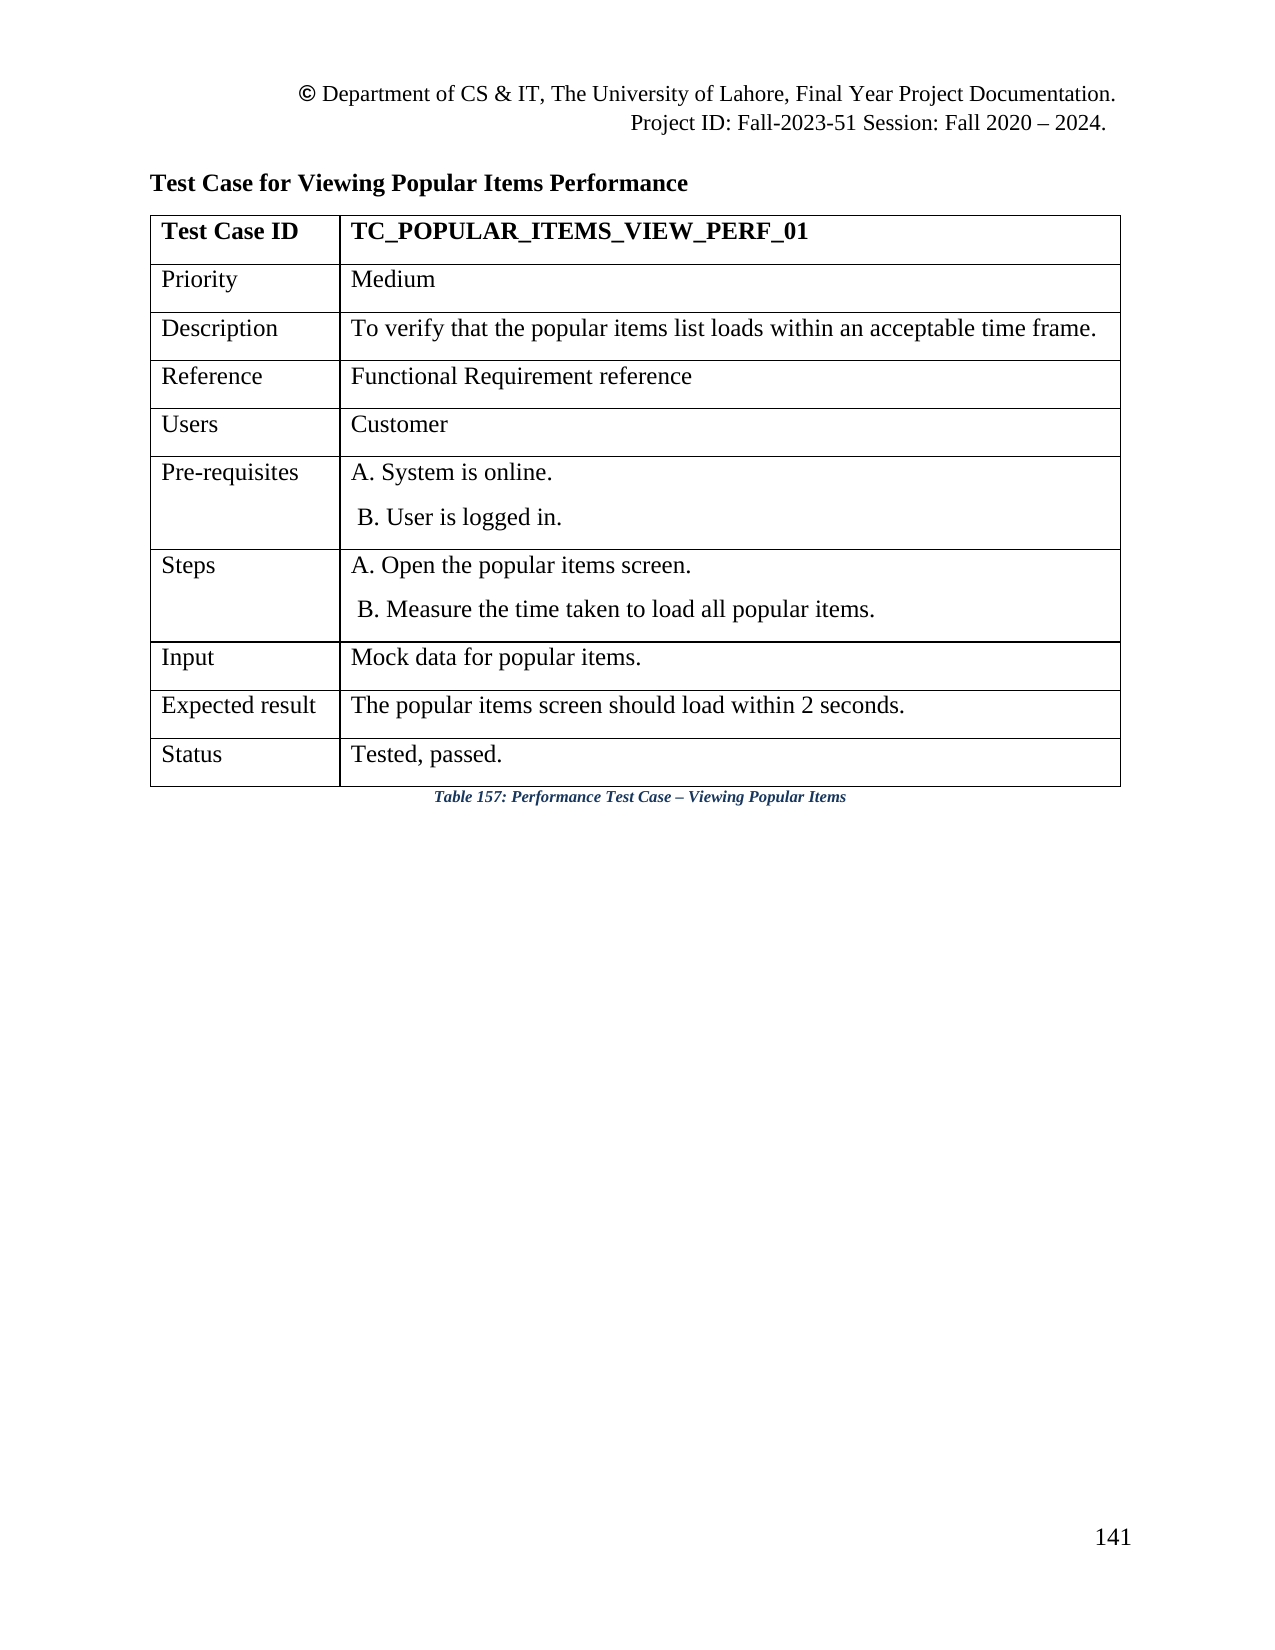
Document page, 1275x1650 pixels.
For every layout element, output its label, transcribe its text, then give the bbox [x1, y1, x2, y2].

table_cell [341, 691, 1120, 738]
text Test Case for Viewing Popular Items Performance [149, 168, 1132, 197]
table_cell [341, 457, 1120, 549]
subtitle Table 157: Performance Test Case – Viewing Popular Items [150, 787, 1132, 806]
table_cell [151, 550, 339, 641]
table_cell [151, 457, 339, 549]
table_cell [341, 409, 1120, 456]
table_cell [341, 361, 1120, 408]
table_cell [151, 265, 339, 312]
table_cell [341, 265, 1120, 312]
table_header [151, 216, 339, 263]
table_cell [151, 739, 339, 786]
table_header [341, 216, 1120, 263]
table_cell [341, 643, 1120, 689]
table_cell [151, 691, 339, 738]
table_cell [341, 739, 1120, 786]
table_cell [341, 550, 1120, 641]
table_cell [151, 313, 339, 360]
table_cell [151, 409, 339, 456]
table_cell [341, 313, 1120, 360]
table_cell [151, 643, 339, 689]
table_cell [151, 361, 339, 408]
